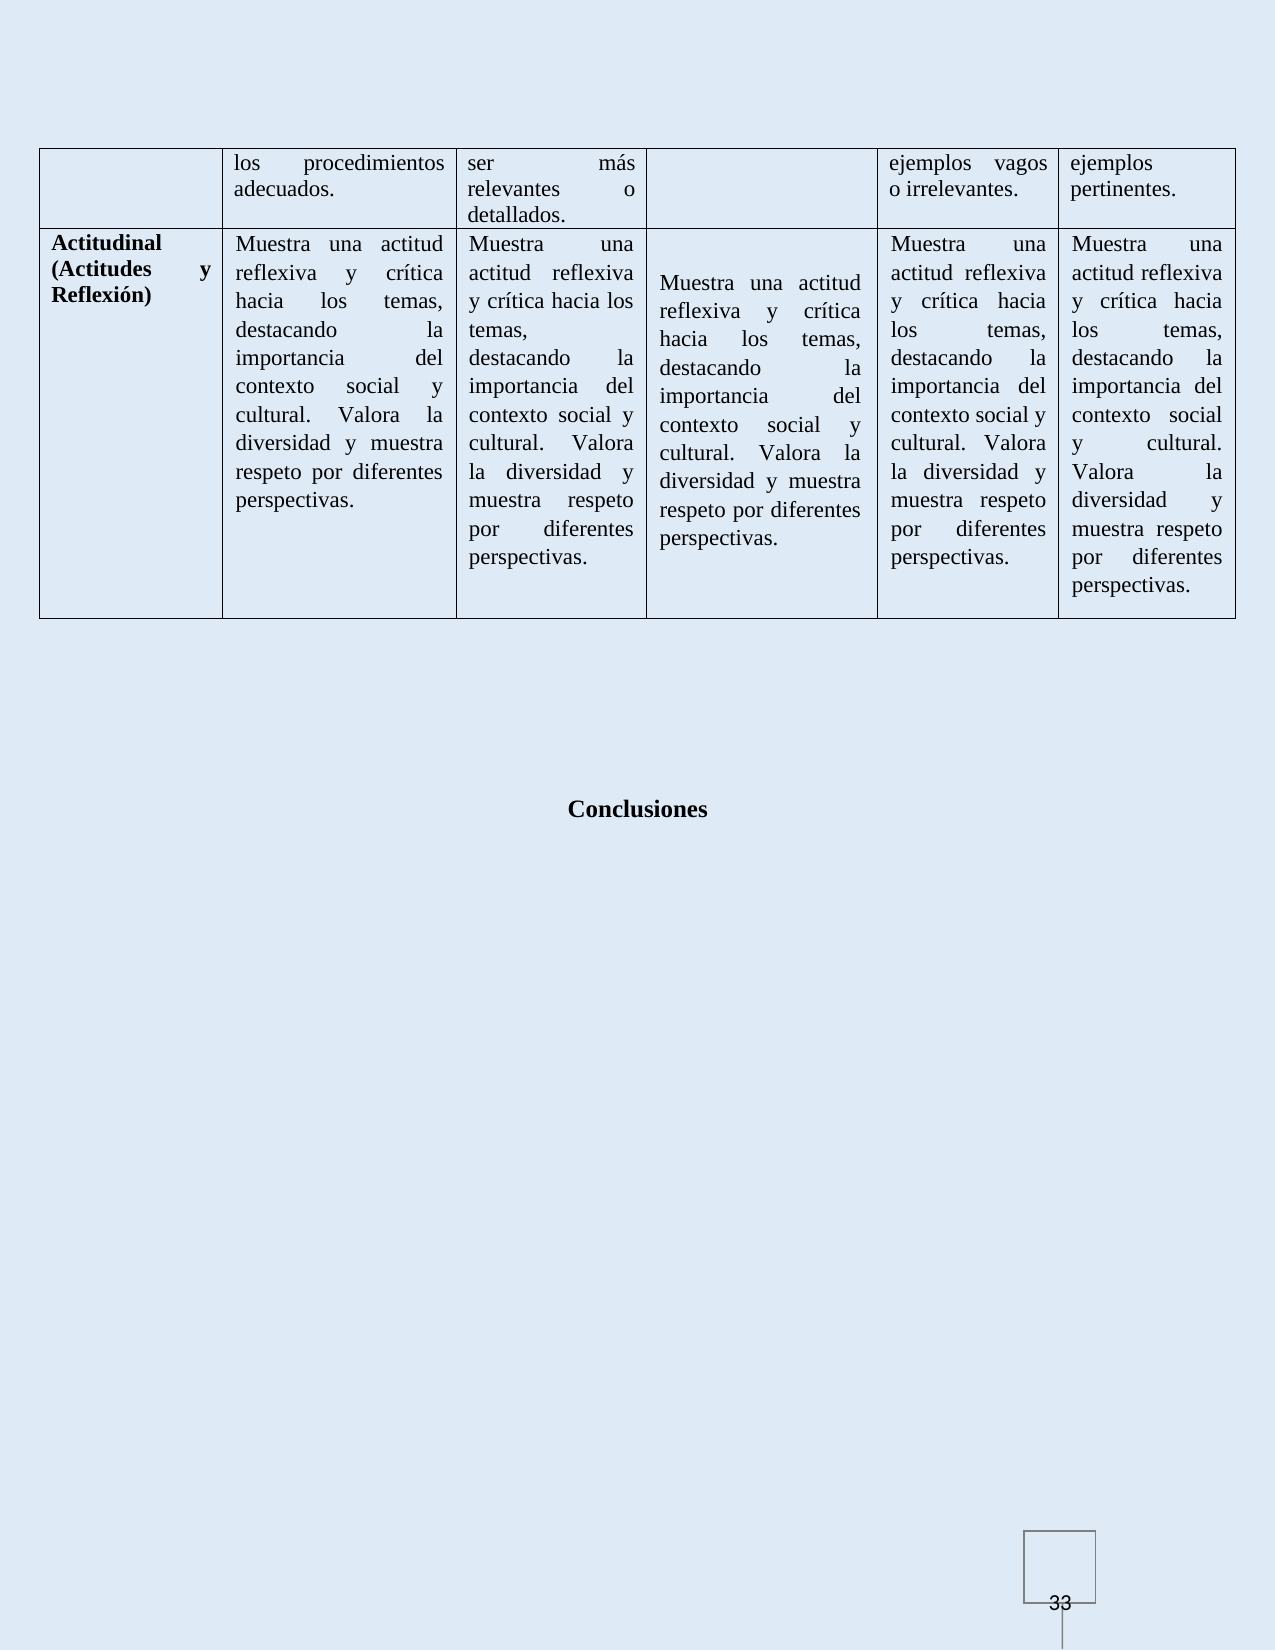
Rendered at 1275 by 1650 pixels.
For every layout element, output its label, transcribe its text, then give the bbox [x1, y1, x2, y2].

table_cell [40, 149, 222, 228]
table_cell [878, 229, 1058, 618]
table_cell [457, 149, 646, 228]
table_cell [878, 149, 1058, 228]
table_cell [1059, 149, 1235, 228]
table_cell [647, 229, 877, 618]
table_cell [1059, 229, 1235, 618]
table_cell [223, 229, 456, 618]
table_cell [457, 229, 646, 618]
table_cell Actitudinal (Actitudes y Reflexión) [40, 229, 222, 618]
subtitle Conclusiones [177, 794, 1098, 823]
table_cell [647, 149, 877, 228]
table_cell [223, 149, 456, 228]
